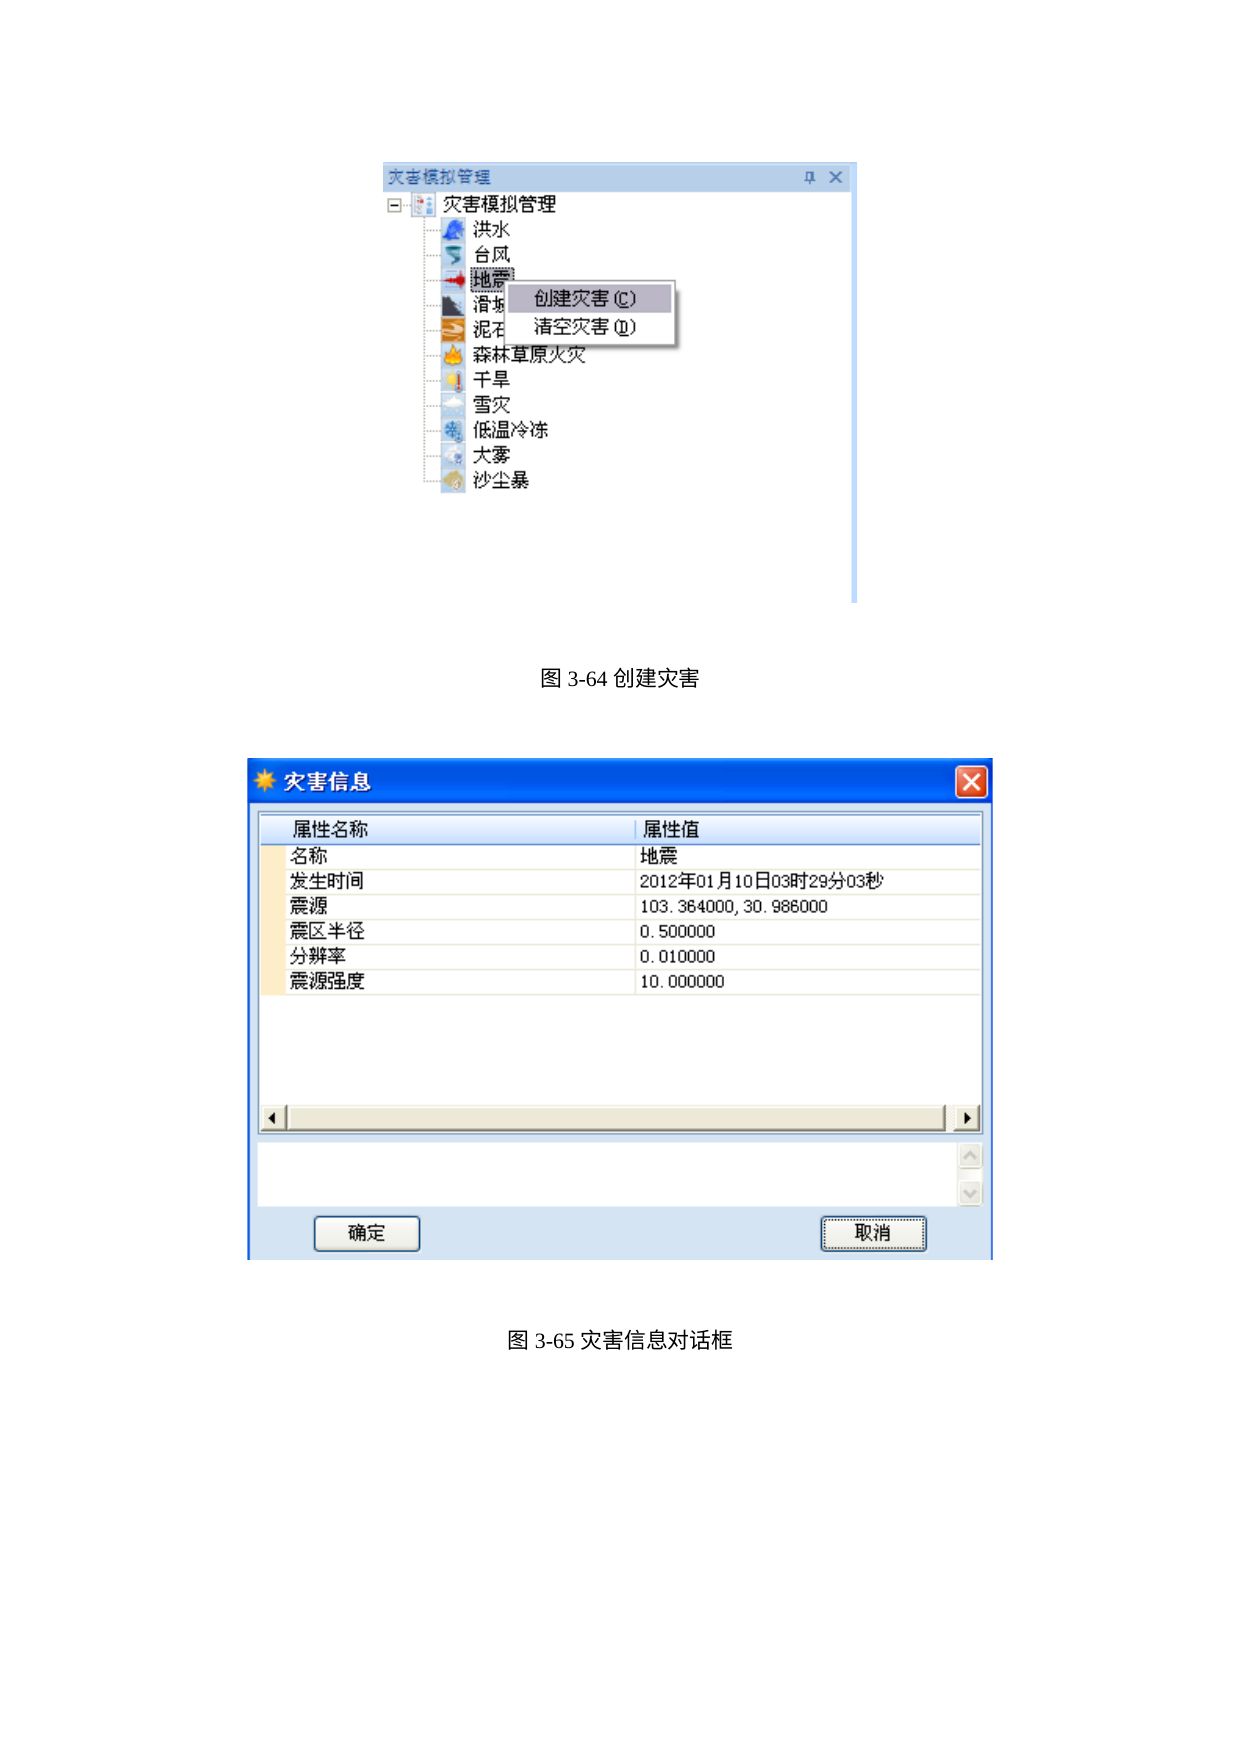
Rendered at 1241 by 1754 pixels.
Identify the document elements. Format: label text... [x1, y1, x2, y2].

picture [383, 162, 858, 603]
picture [247, 758, 993, 1260]
